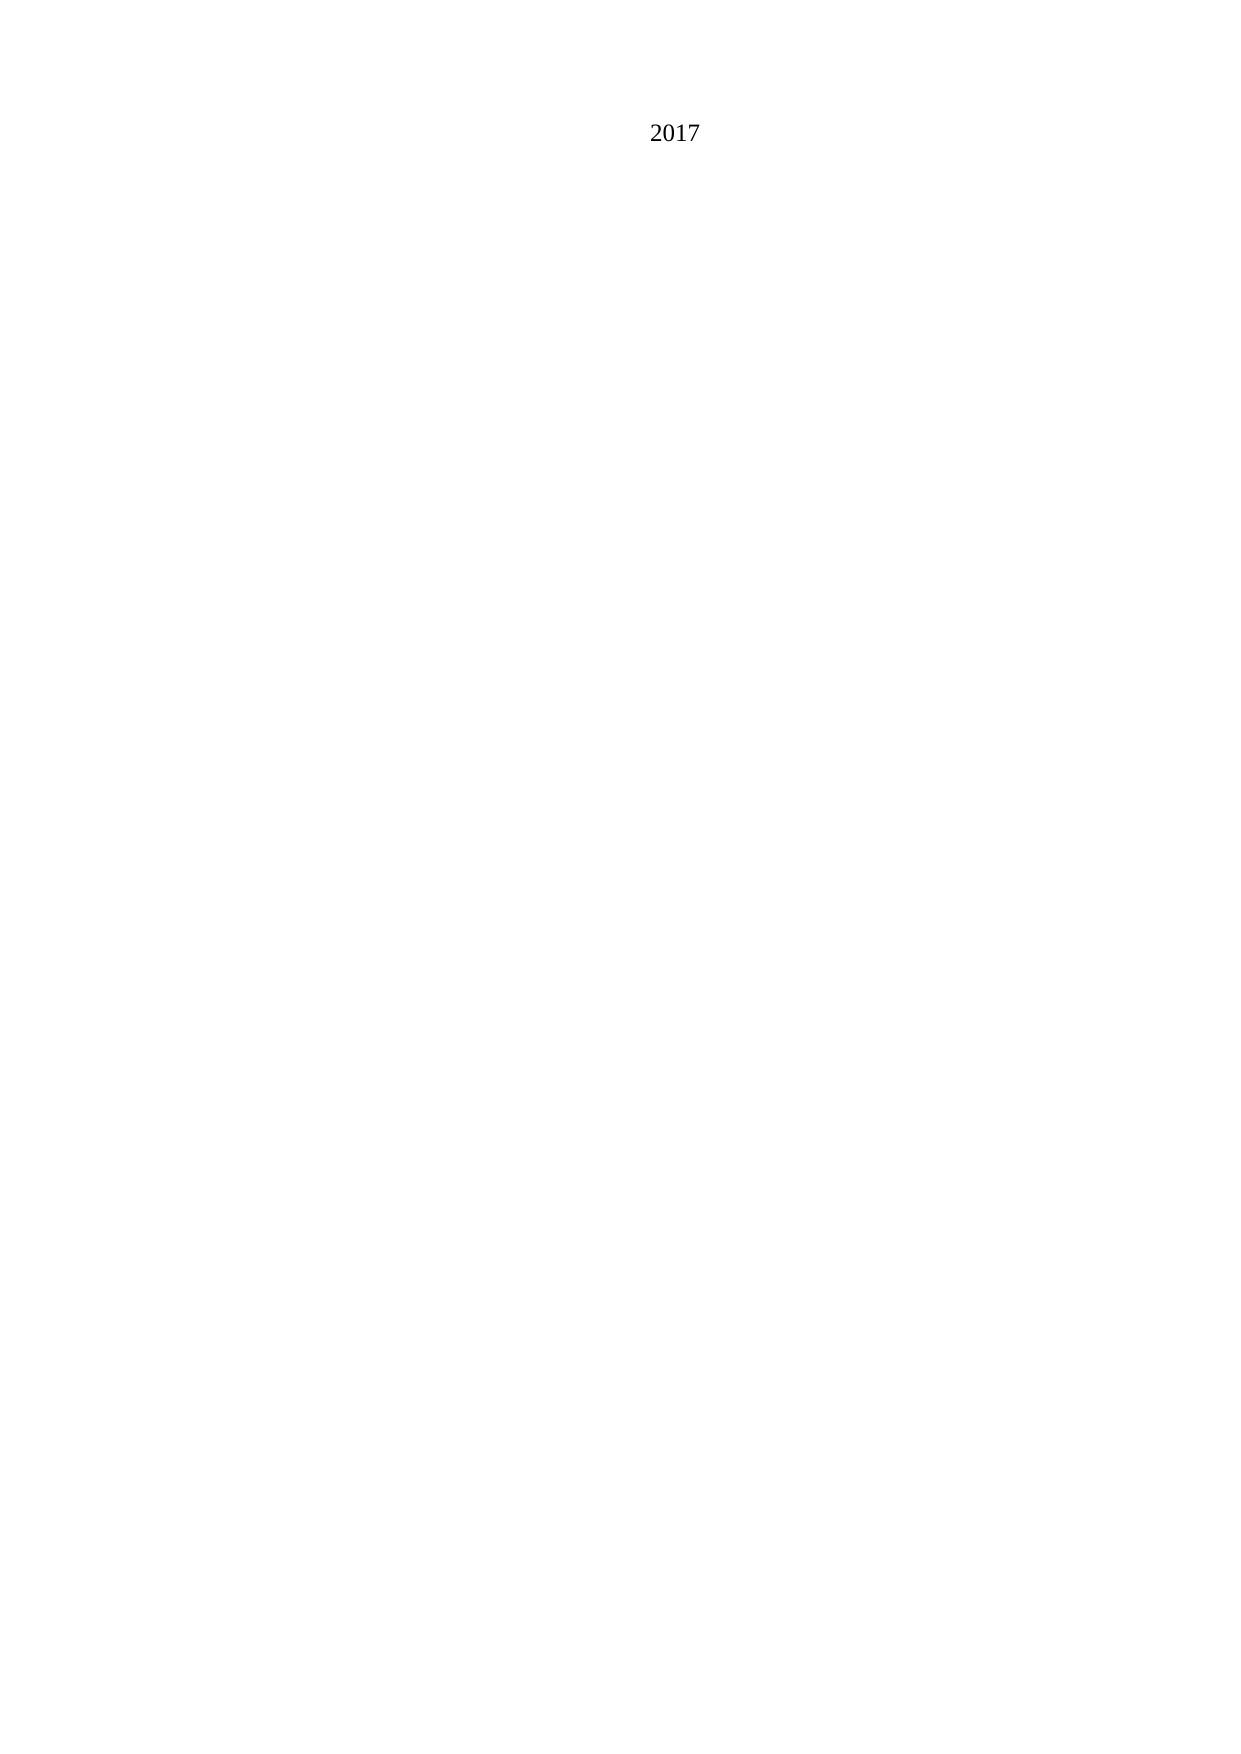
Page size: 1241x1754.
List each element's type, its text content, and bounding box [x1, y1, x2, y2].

text 2017 [650, 118, 1152, 147]
